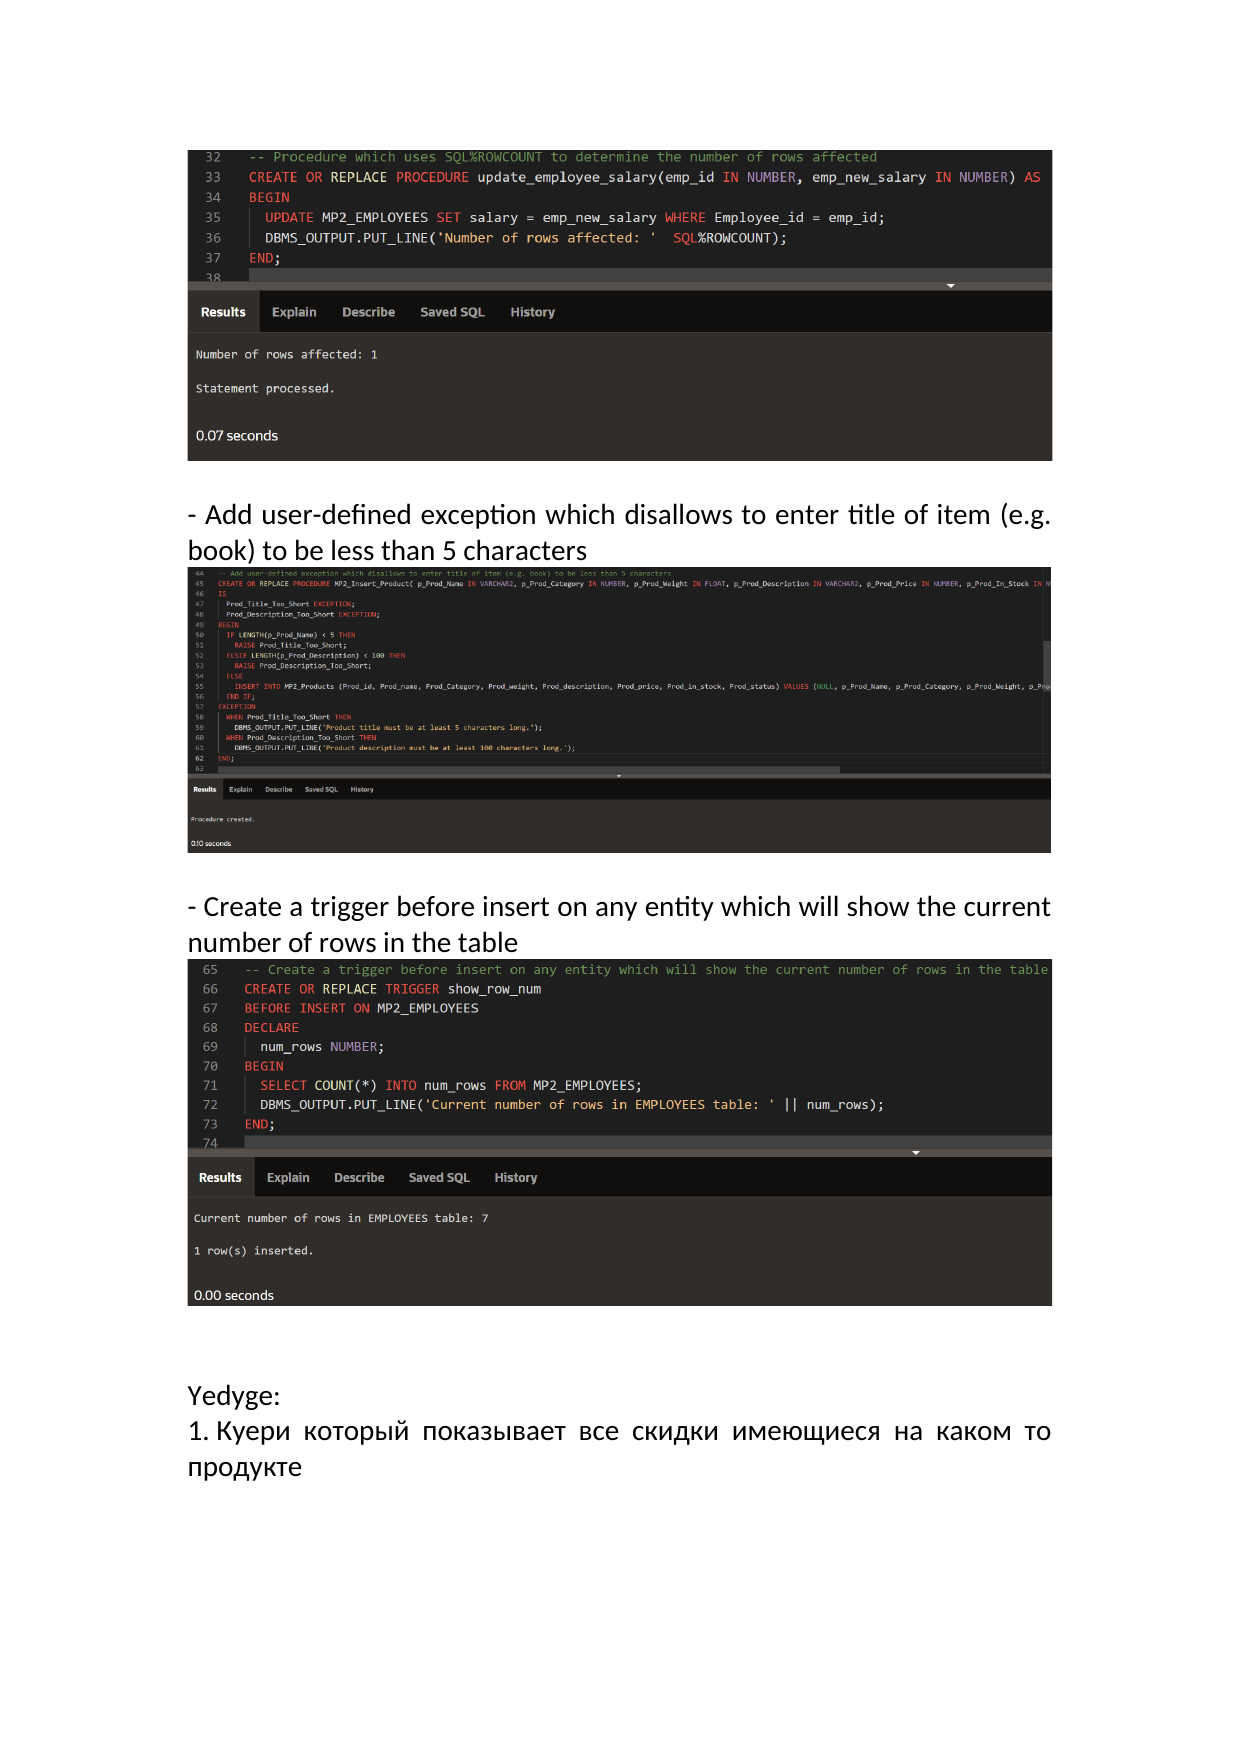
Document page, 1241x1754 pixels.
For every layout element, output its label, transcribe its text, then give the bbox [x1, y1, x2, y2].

list Куери который показывает все скидки имеющиеся на каком то продукте [187, 1412, 1053, 1484]
picture [187, 150, 1053, 461]
picture [187, 959, 1053, 1306]
picture [187, 567, 1051, 853]
text Yedyge: [187, 1377, 1053, 1412]
text - Create a trigger before insert on any entity which will show the current number of rows in the table [187, 888, 1053, 959]
text - Add user-defined exception which disallows to enter title of item (e.g. book) to be less than 5 characters [187, 496, 1053, 567]
